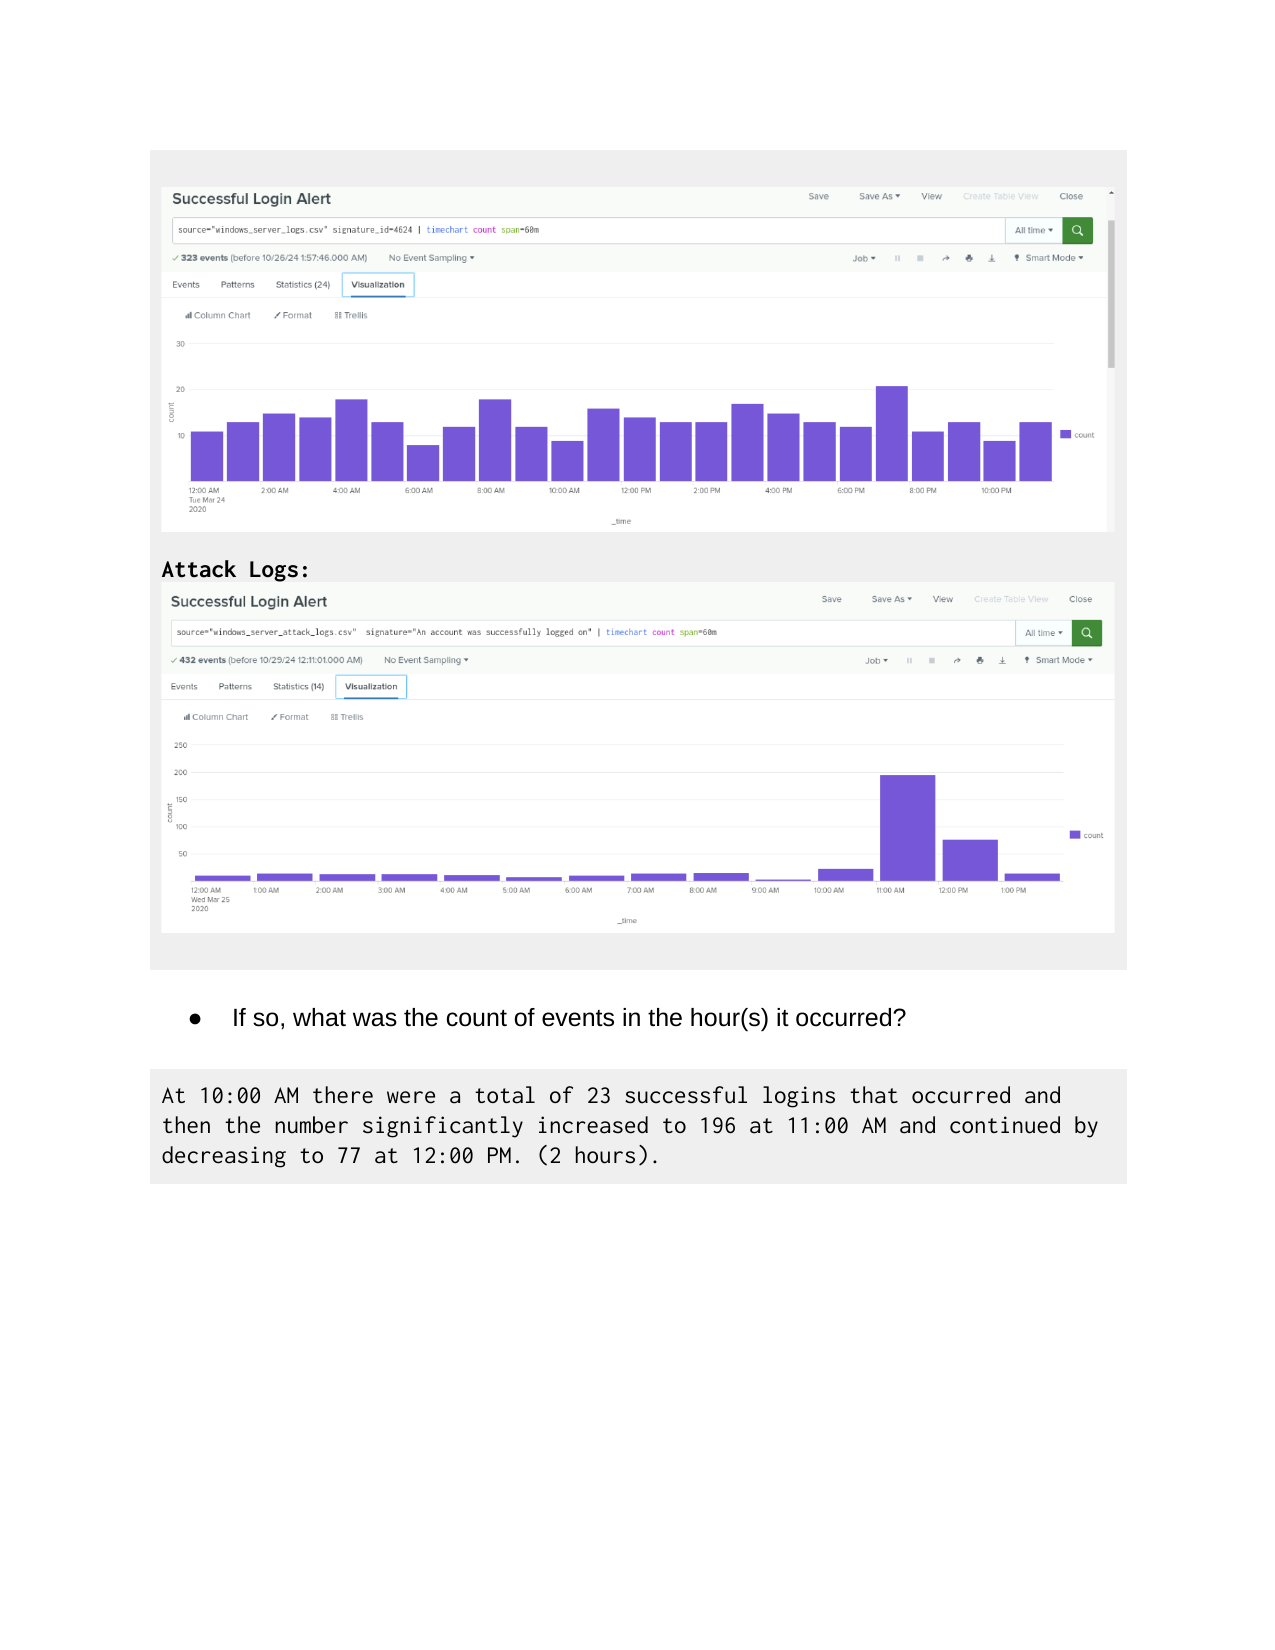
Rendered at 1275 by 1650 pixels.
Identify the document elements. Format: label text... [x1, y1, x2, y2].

picture [161, 582, 1115, 933]
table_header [152, 152, 1125, 968]
list If so, what was the count of events in the hour(s) it occurred? [187, 1003, 1125, 1032]
picture [161, 187, 1115, 532]
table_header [152, 1071, 1125, 1182]
